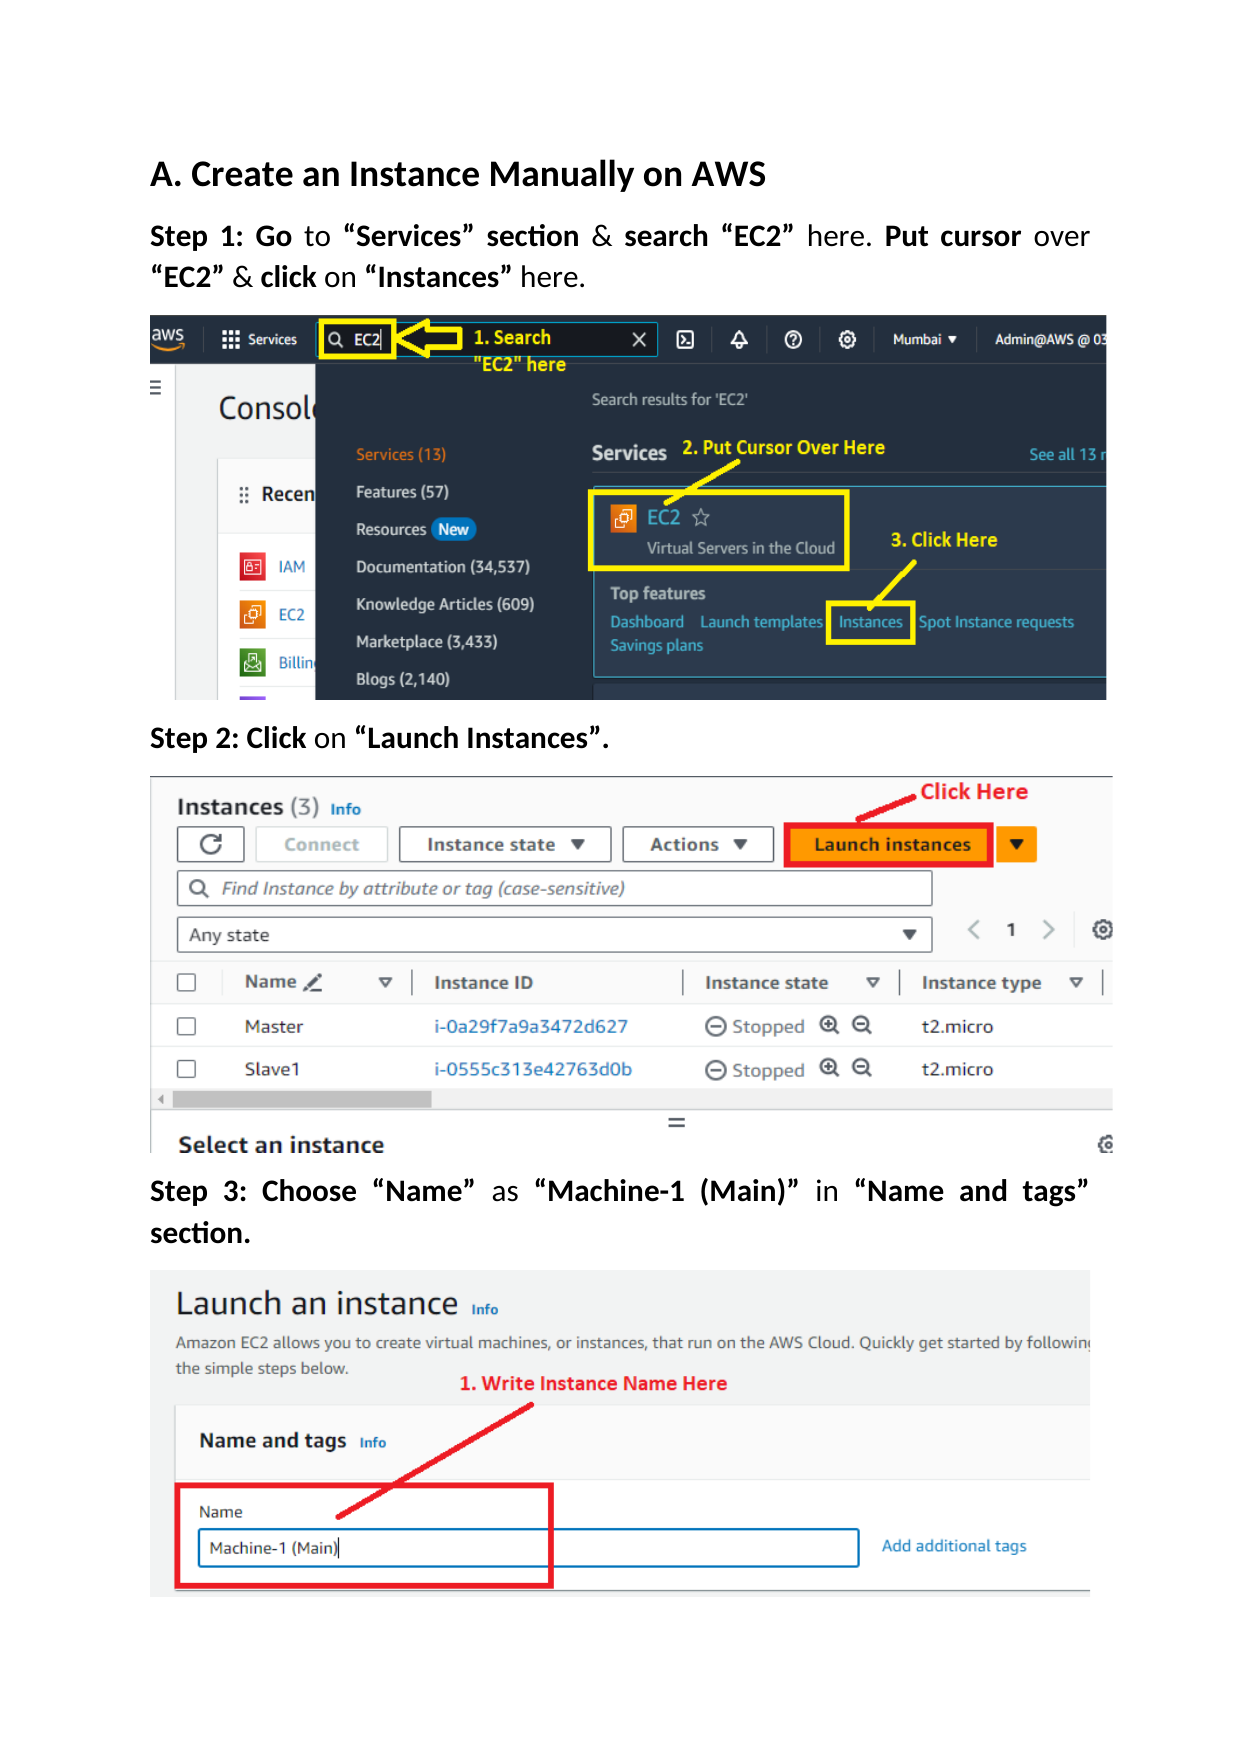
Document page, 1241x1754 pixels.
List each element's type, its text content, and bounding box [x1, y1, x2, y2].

text Step 3: Choose “Name” as “Machine-1 (Main)” in “Name and tags” section. [150, 1172, 1090, 1251]
text A. Create an Instance Manually on AWS [150, 150, 1090, 196]
text Step 2: Click on “Launch Instances”. [150, 718, 1090, 756]
picture [150, 315, 1107, 700]
text Step 1: Go to “Services” section & search “EC2” here. Put cursor over “EC2” & click on “Instances” here. [150, 216, 1090, 295]
picture [150, 1270, 1091, 1597]
picture [150, 776, 1113, 1153]
